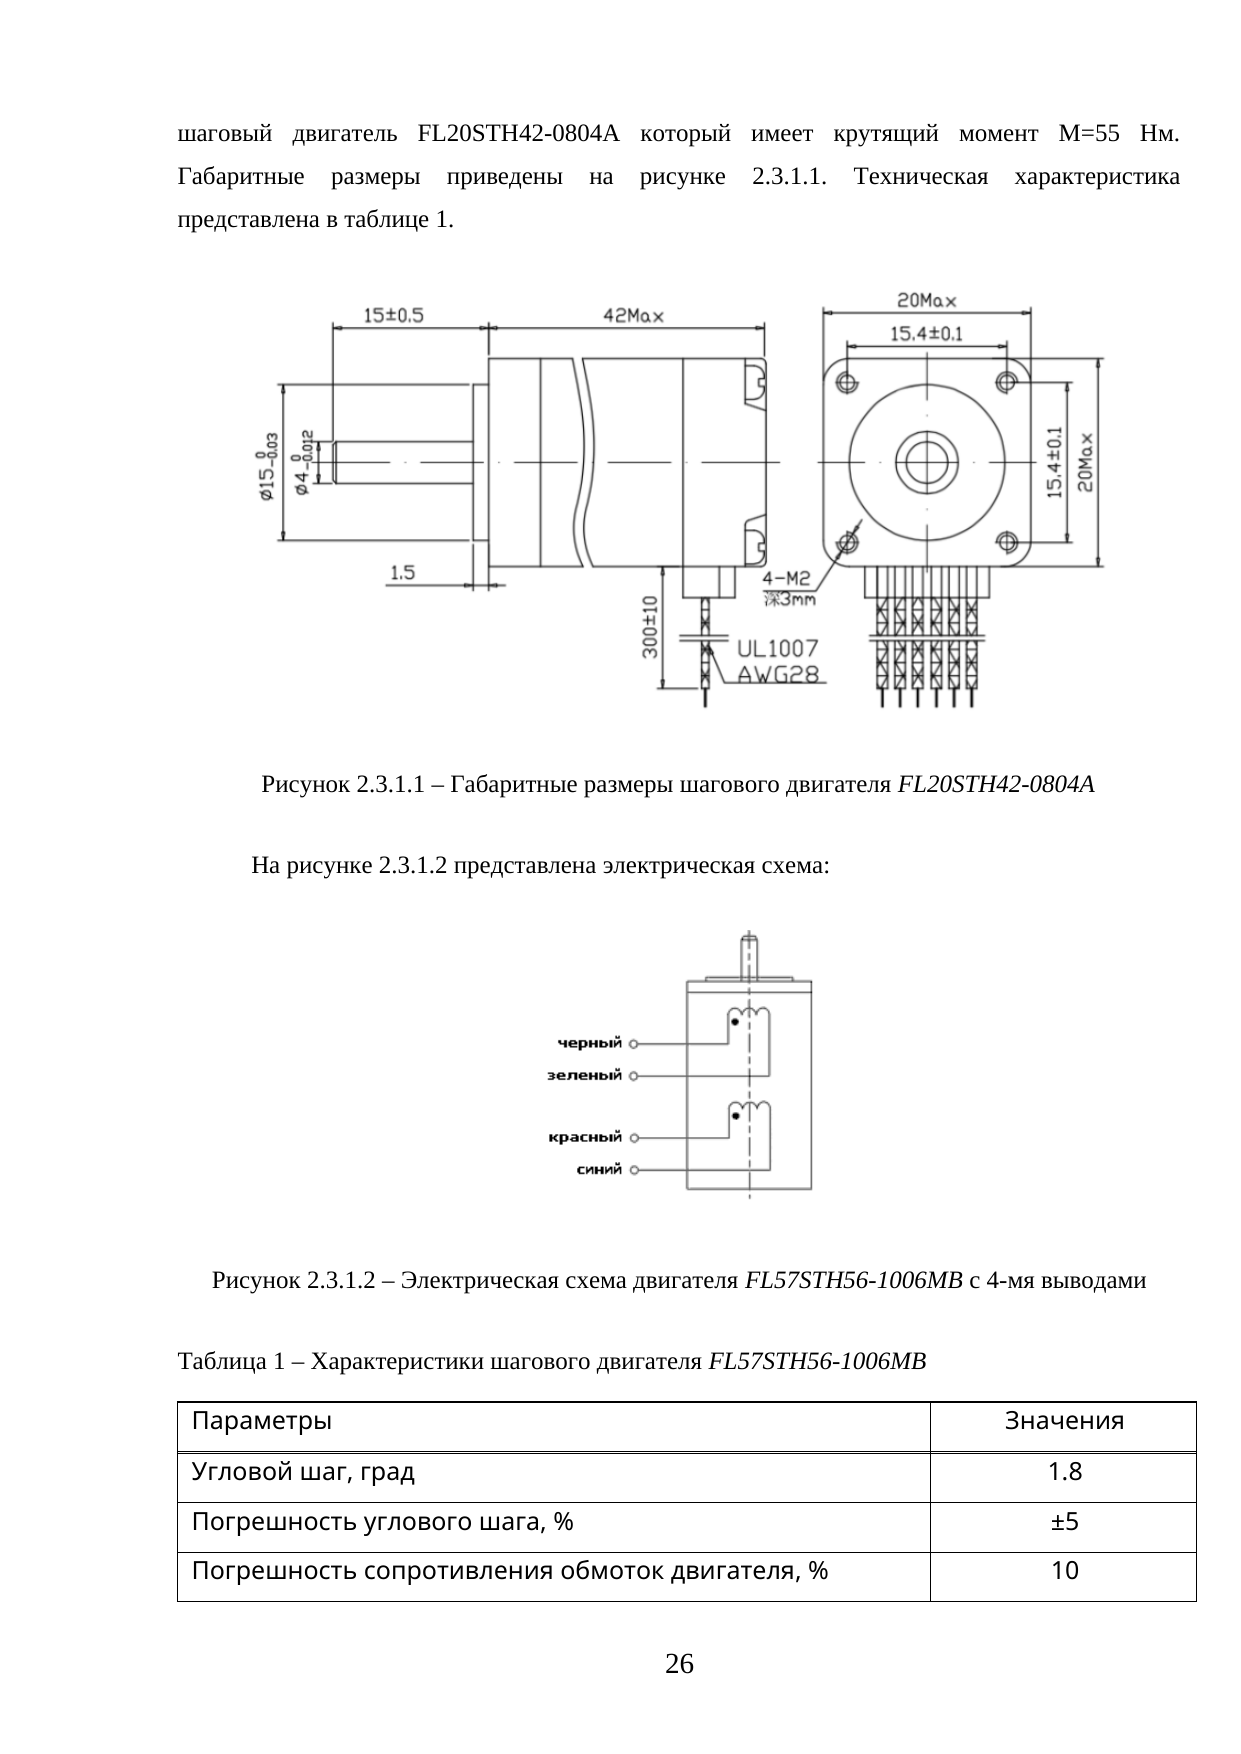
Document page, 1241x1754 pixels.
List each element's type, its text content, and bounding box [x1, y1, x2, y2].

picture [532, 930, 827, 1214]
text Рисунок 2.3.1.1 – Габаритные размеры шагового двигателя FL20STH42-0804A [177, 769, 1181, 798]
table_cell Погрешность сопротивления обмоток двигателя, % [178, 1553, 930, 1601]
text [177, 118, 1181, 233]
table_cell 10 [931, 1553, 1196, 1601]
table_header Значения [931, 1403, 1196, 1451]
text Рисунок 2.3.1.2 – Электрическая схема двигателя FL57STH56-1006MB с 4-мя выводами [177, 1265, 1181, 1294]
table_header Параметры [178, 1403, 930, 1451]
table_cell 1.8 [931, 1454, 1196, 1502]
text На рисунке 2.3.1.2 представлена электрическая схема: [177, 850, 1181, 879]
table_cell Погрешность углового шага, % [178, 1503, 930, 1552]
picture [248, 285, 1111, 718]
text Таблица 1 – Характеристики шагового двигателя FL57STH56-1006MB [177, 1346, 1181, 1374]
table_cell ±5 [931, 1503, 1196, 1552]
table_cell Угловой шаг, град [178, 1454, 930, 1502]
